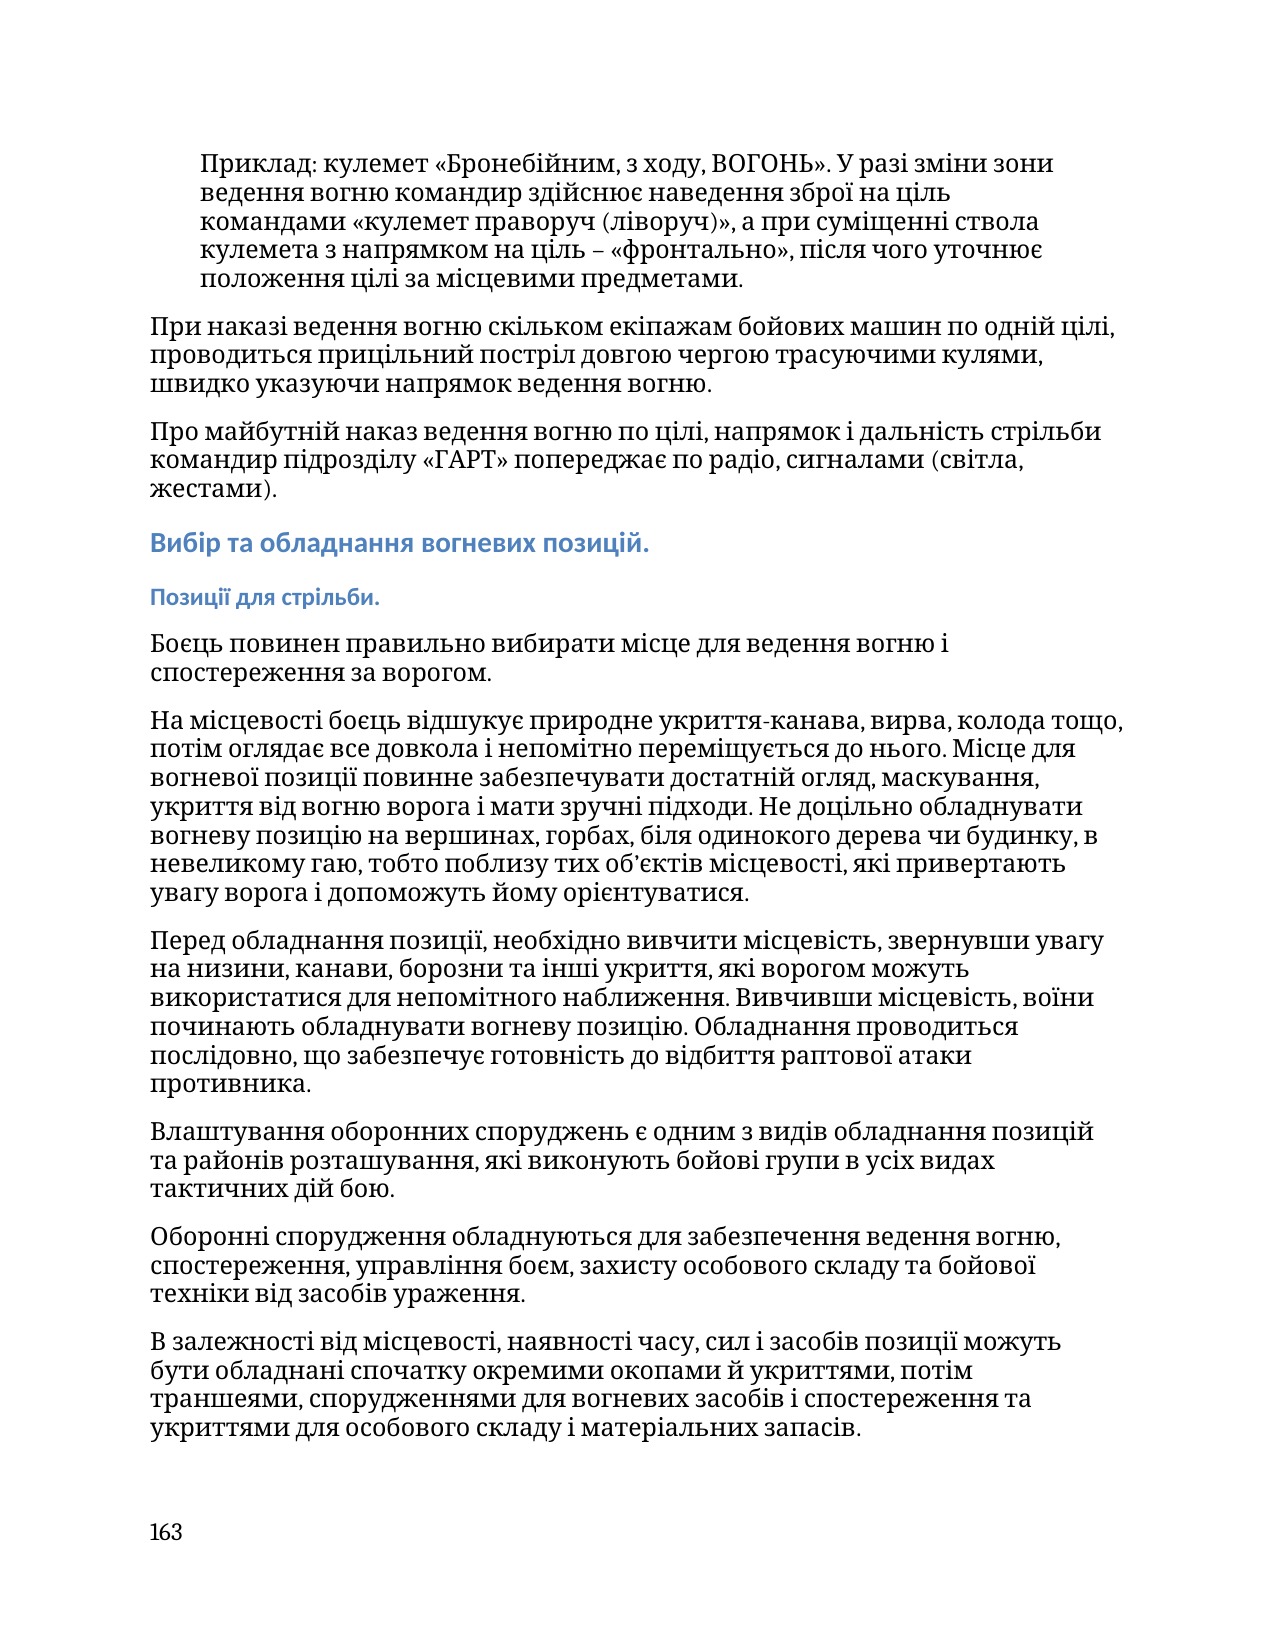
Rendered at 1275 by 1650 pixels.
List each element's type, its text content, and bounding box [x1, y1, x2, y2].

text Боєць повинен правильно вибирати місце для ведення вогню і спостереження за ворогом. [150, 630, 1125, 688]
text Про майбутній наказ ведення вогню по цілі, напрямок і дальність стрільби командир підрозділу «ГАРТ» попереджає по радіо, сигналами (світла, жестами). [150, 417, 1125, 504]
text При наказі ведення вогню скільком екіпажам бойових машин по одній цілі, проводиться прицільний постріл довгою чергою трасуючими кулями, швидко указуючи напрямок ведення вогню. [150, 312, 1125, 399]
subtitle Позиції для стрільби. [150, 581, 1125, 612]
text Приклад: кулемет «Бронебійним, з ходу, ВОГОНЬ». У разі зміни зони ведення вогню командир здійснює наведення зброї на ціль командами «кулемет праворуч (ліворуч)», а при суміщенні ствола кулемета з напрямком на ціль – «фронтально», після чого уточнює положення цілі за місцевими предметами. [200, 150, 1075, 294]
text Оборонні спорудження обладнуються для забезпечення ведення вогню, спостереження, управління боєм, захисту особового складу та бойової техніки від засобів ураження. [150, 1223, 1125, 1309]
text Перед обладнання позиції, необхідно вивчити місцевість, звернувши увагу на низини, канави, борозни та інші укриття, які ворогом можуть використатися для непомітного наближення. Вивчивши місцевість, воїни починають обладнувати вогневу позицію. Обладнання проводиться послідовно, що забезпечує готовність до відбиття раптової атаки противника. [150, 927, 1125, 1099]
subtitle Вибір та обладнання вогневих позицій. [150, 524, 1125, 560]
text Влаштування оборонних споруджень є одним з видів обладнання позицій та районів розташування, які виконують бойові групи в усіх видах тактичних дій бою. [150, 1118, 1125, 1204]
text На місцевості боєць відшукує природне укриття-канава, вирва, колода тощо, потім оглядає все довкола і непомітно переміщується до нього. Місце для вогневої позиції повинне забезпечувати достатній огляд, маскування, укриття від вогню ворога і мати зручні підходи. Не доцільно обладнувати вогневу позицію на вершинах, горбах, біля одинокого дерева чи будинку, в невеликому гаю, тобто поблизу тих об’єктів місцевості, які привертають увагу ворога і допоможуть йому орієнтуватися. [150, 707, 1125, 908]
text В залежності від місцевості, наявності часу, сил і засобів позиції можуть бути обладнані спочатку окремими окопами й укриттями, потім траншеями, спорудженнями для вогневих засобів і спостереження та укриттями для особового складу і матеріальних запасів. [150, 1328, 1125, 1443]
